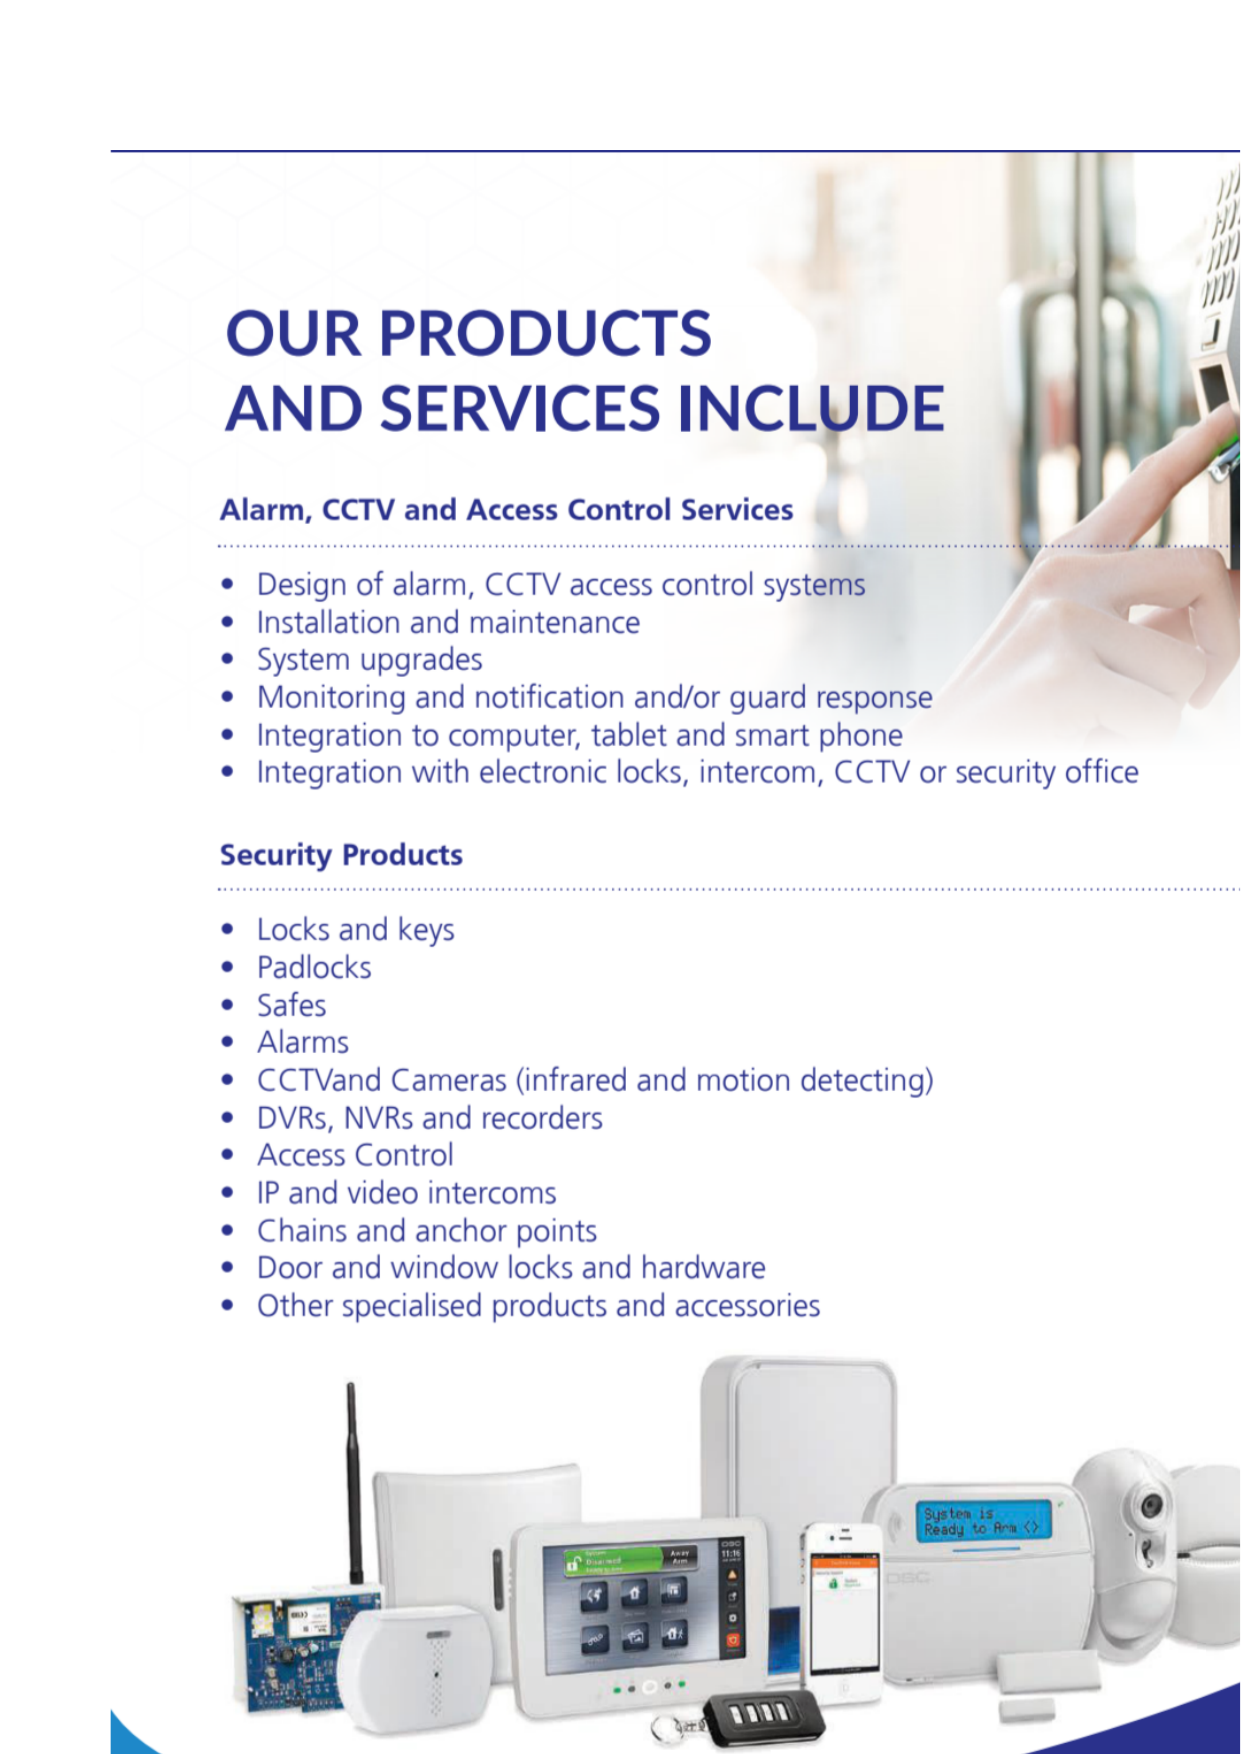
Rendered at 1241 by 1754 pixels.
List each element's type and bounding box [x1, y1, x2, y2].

picture [110, 150, 1241, 1754]
